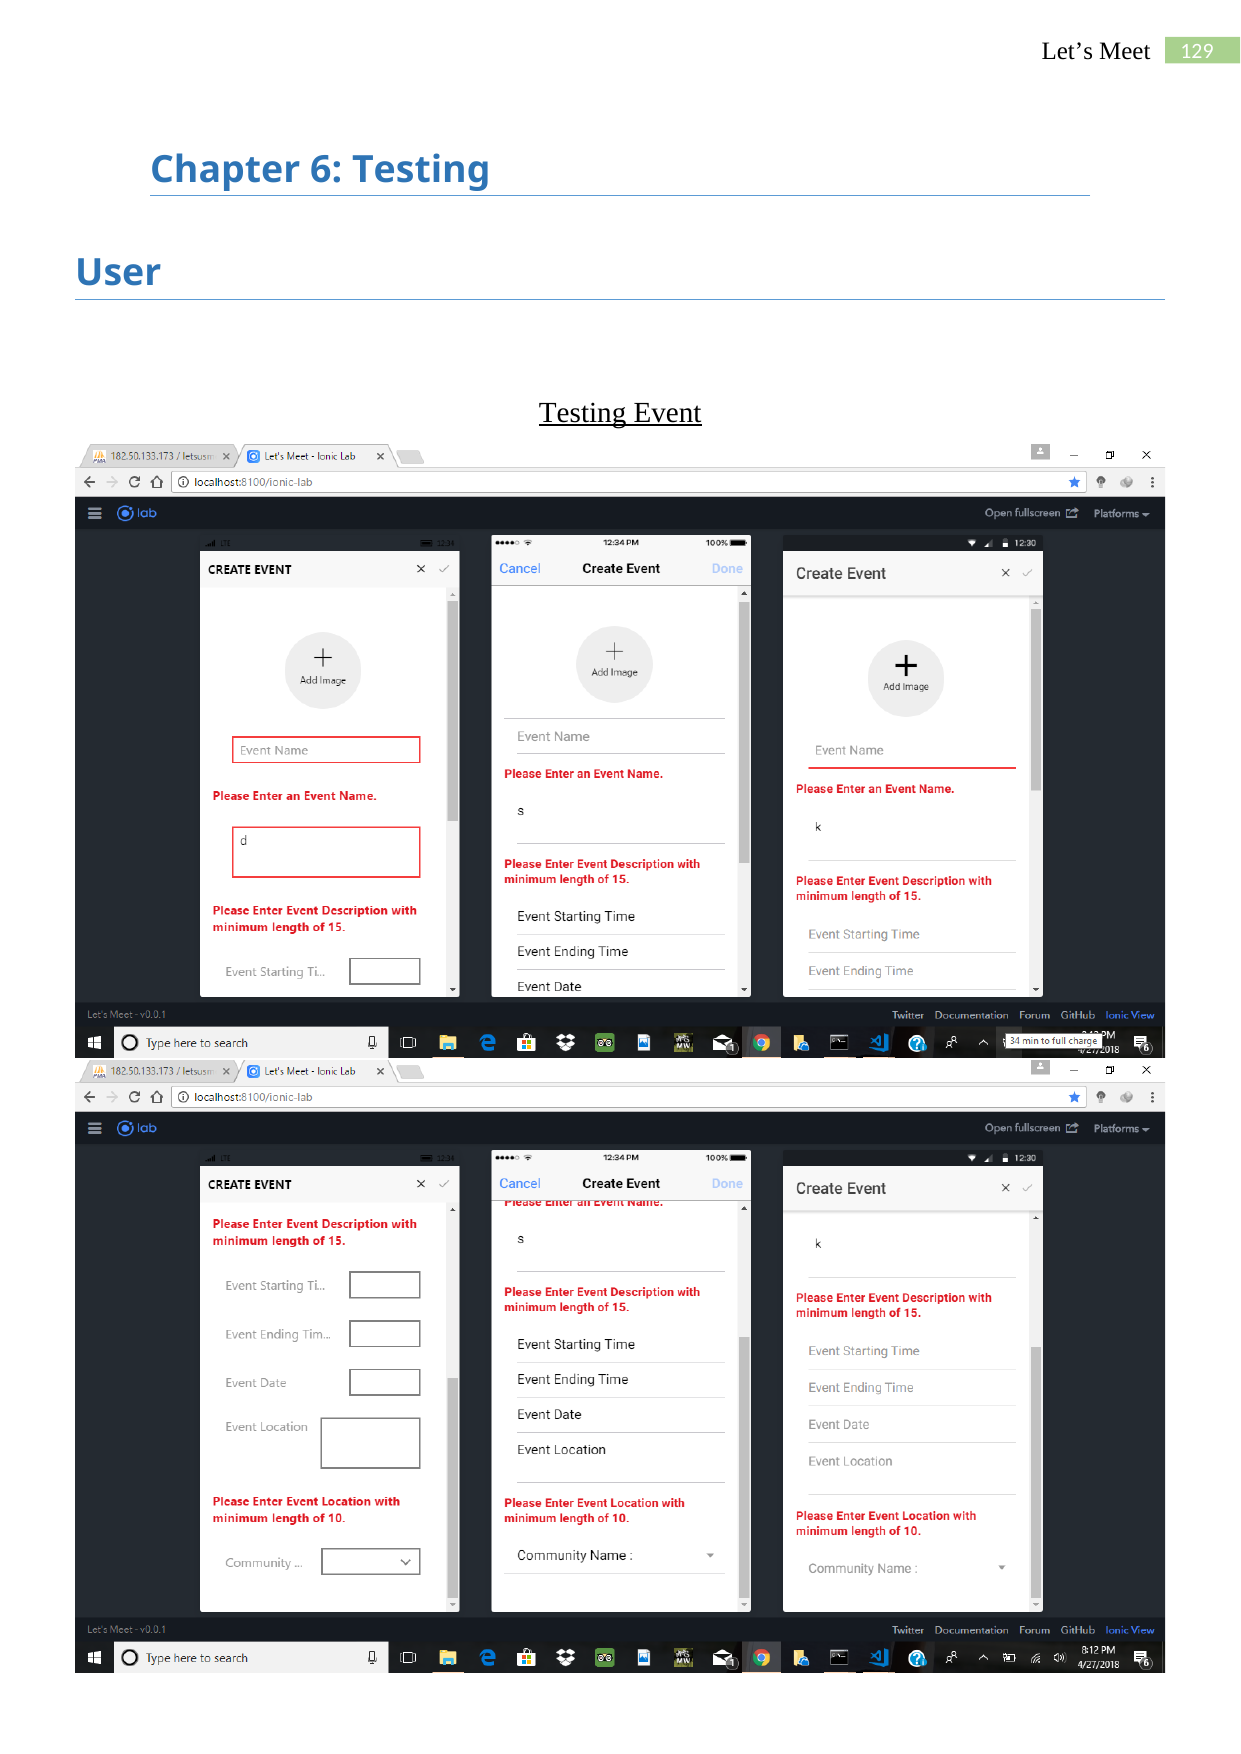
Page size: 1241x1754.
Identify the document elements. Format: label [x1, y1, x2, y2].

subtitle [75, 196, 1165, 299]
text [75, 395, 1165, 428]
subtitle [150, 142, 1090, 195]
picture [75, 444, 1166, 1058]
picture [75, 1060, 1166, 1673]
